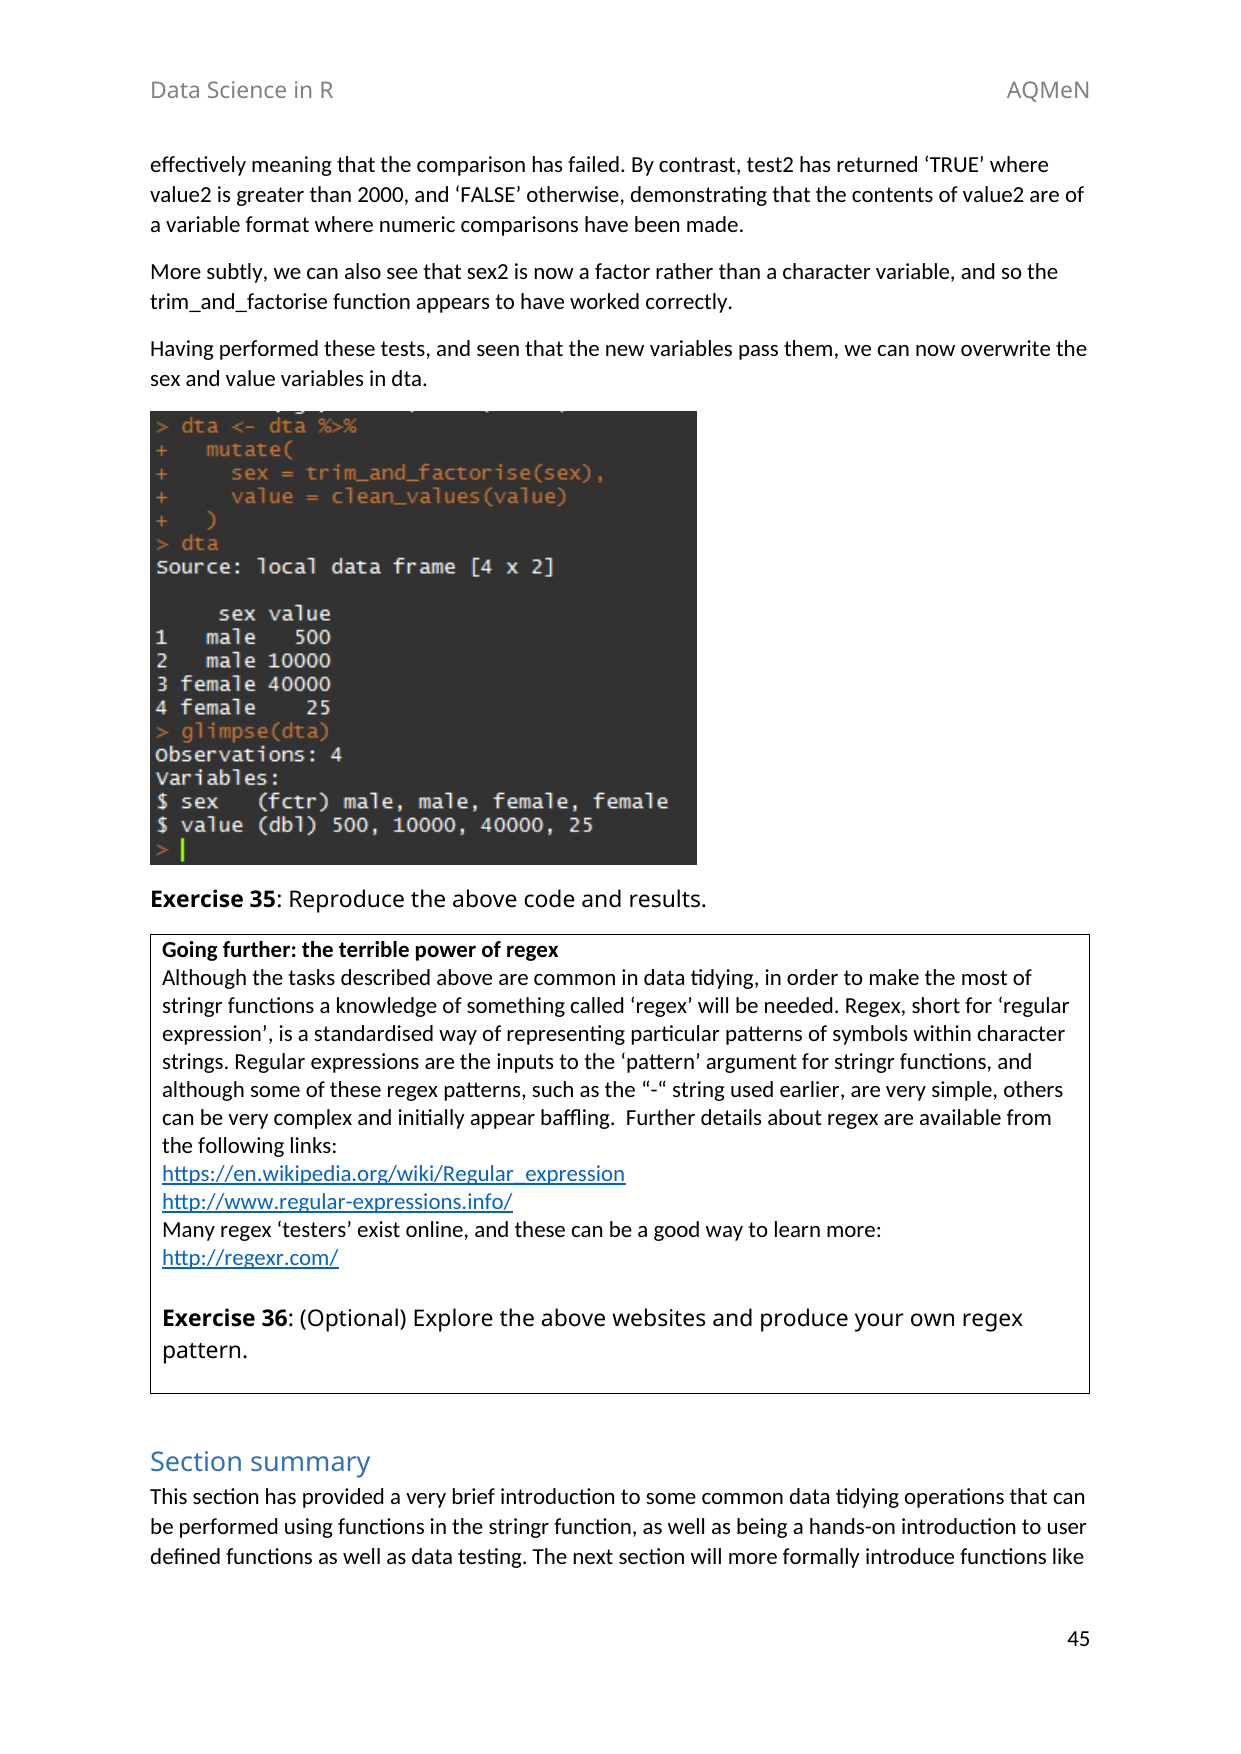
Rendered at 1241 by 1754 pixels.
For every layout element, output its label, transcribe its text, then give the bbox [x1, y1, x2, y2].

picture [150, 411, 697, 865]
table_header Going further: the terrible power of regex Although the tasks described above are common in data tidying, in order to make the most of stringr functions a knowledge of something called ‘regex’ will be needed. Regex, short for ‘regular expression’, is a standardised way of representing particular patterns of symbols within character strings. Regular expressions are the inputs to the ‘pattern’ argument for stringr functions, and although some of these regex patterns, such as the “-“ string used earlier, are very simple, others can be very complex and initially appear baffling. Further details about regex are available from the following links: https://en.wikipedia.org/wiki/Regular_expression http://www.regular-expressions.info/ Many regex ‘testers’ exist online, and these can be a good way to learn more: http://regexr.com/ Exercise 36: (Optional) Explore the above websites and produce your own regex pattern. [151, 935, 1089, 1393]
text Exercise 35: Reproduce the above code and results. [150, 883, 1090, 915]
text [150, 150, 1090, 238]
text More subtly, we can also see that sex2 is now a factor rather than a character variable, and so the trim_and_factorise function appears to have worked correctly. [150, 257, 1090, 316]
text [150, 1482, 1090, 1570]
text Having performed these tests, and seen that the new variables pass them, we can now overwrite the sex and value variables in dta. [150, 334, 1090, 393]
subtitle Section summary [150, 1442, 1090, 1479]
